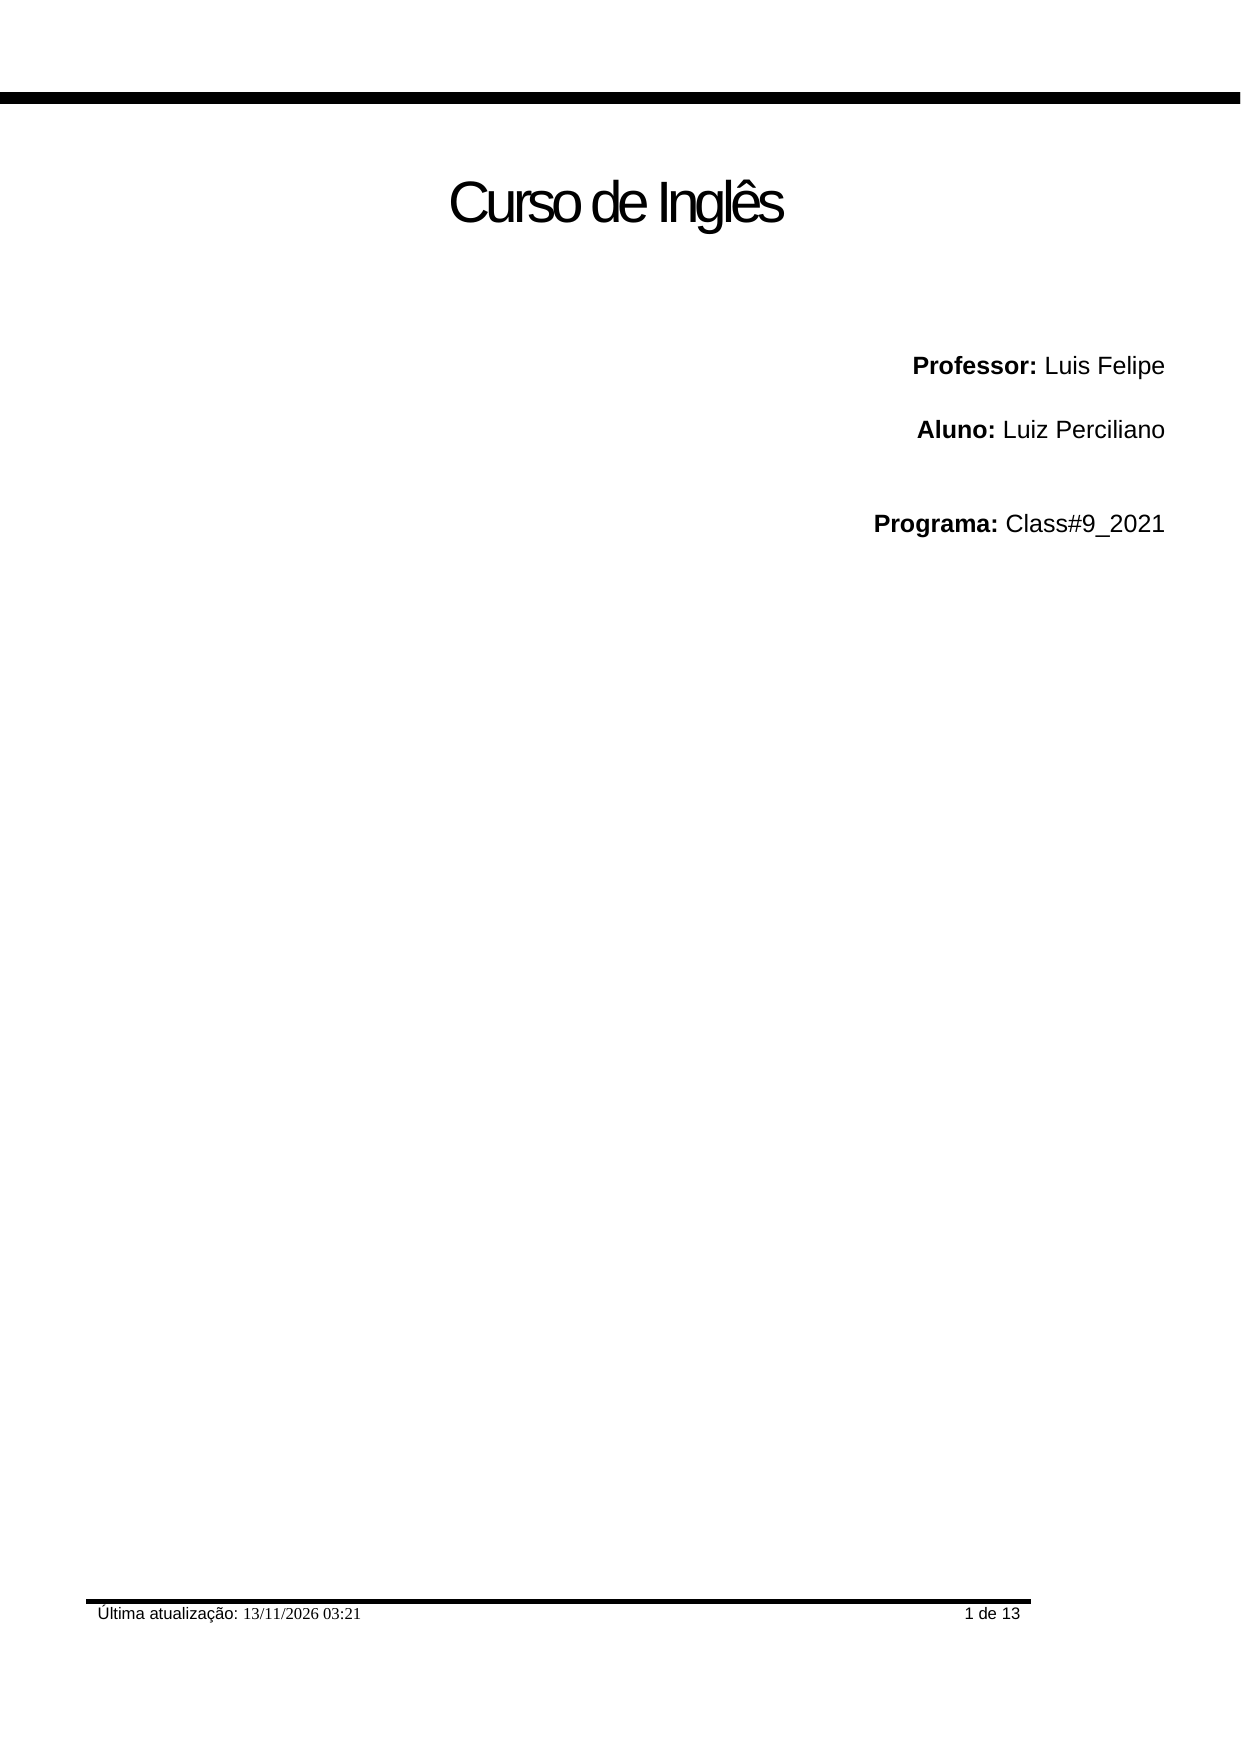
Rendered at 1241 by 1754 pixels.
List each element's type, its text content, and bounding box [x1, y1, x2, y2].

text Aluno: Luiz Perciliano [75, 415, 1165, 444]
text Professor: Luis Felipe [75, 351, 1165, 380]
text Programa: Class#9_2021 [75, 509, 1165, 538]
title Curso de Inglês [0, 104, 1240, 235]
